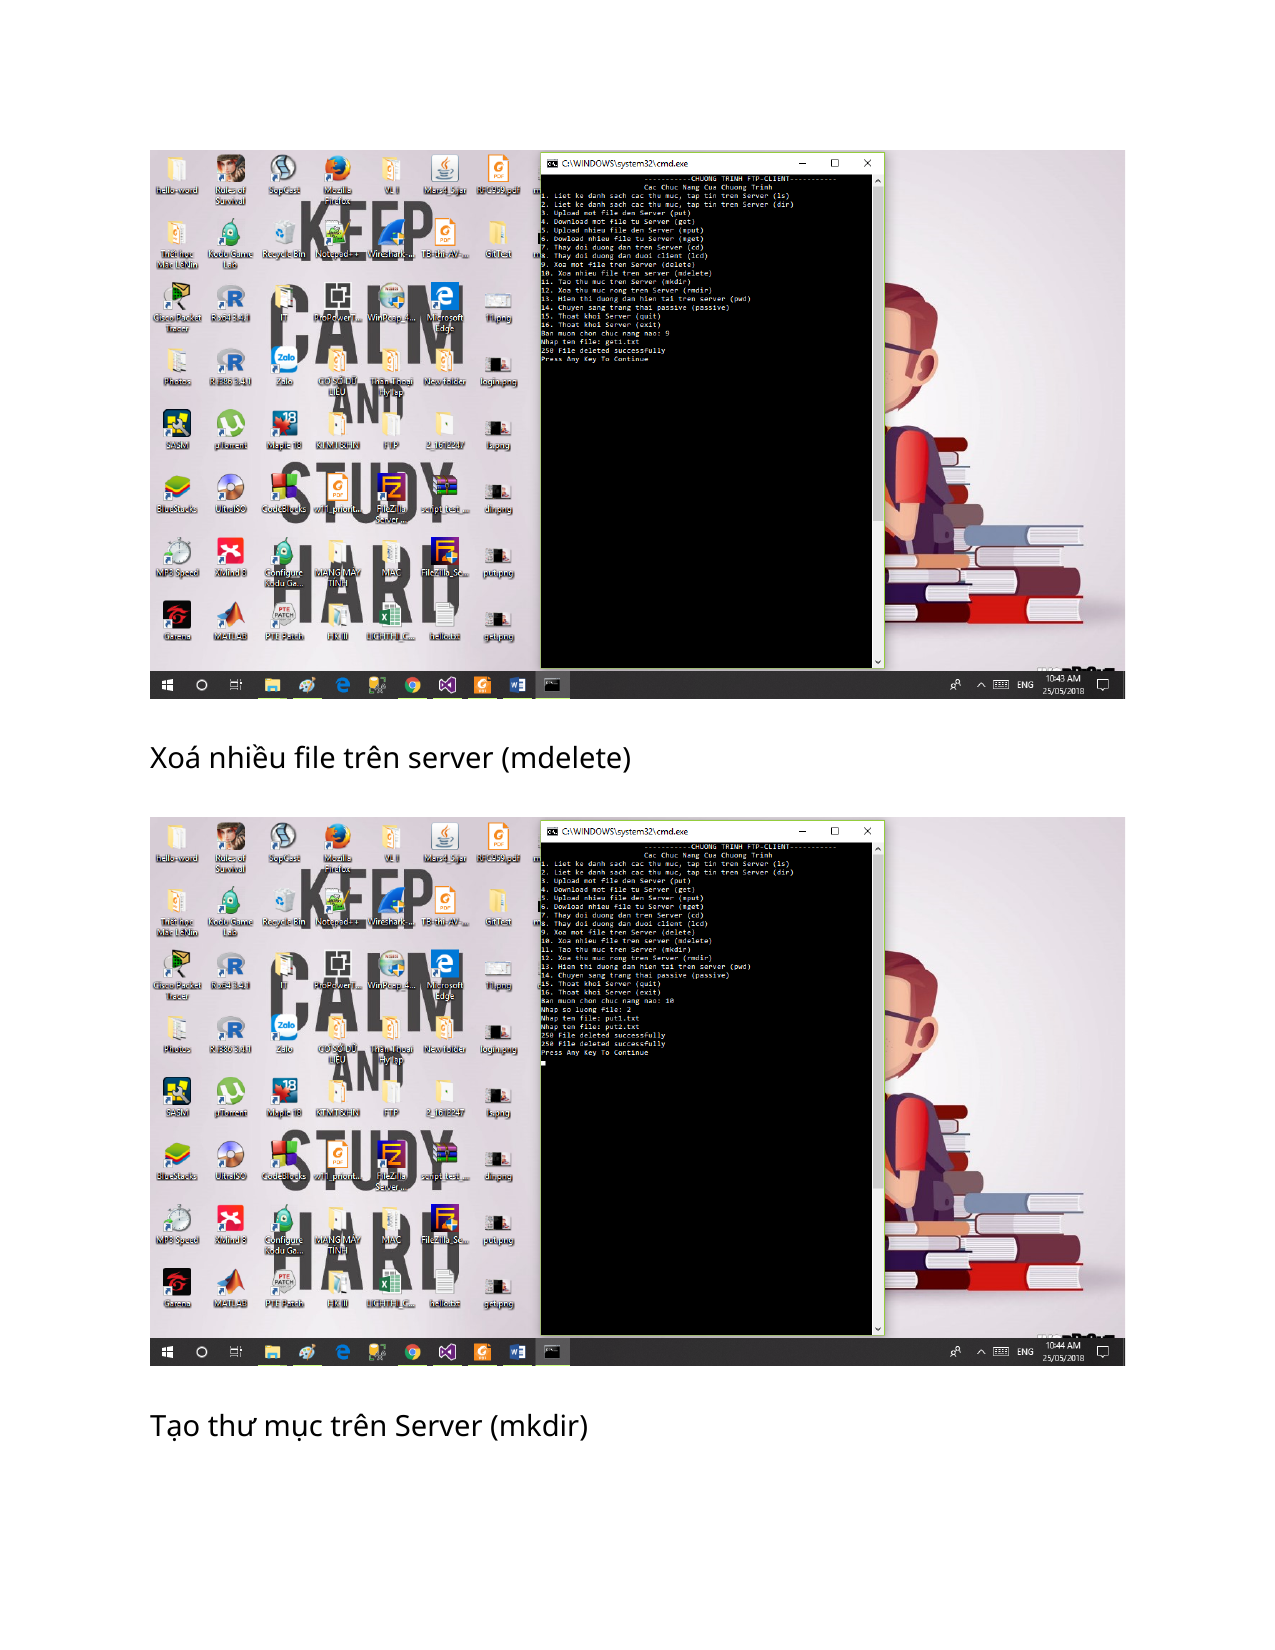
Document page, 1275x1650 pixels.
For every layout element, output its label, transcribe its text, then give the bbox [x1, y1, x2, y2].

picture [150, 150, 1125, 699]
picture [150, 817, 1125, 1366]
text Tạo thư mục trên Server (mkdir) [150, 1405, 1125, 1445]
text Xoá nhiều file trên server (mdelete) [150, 738, 1125, 777]
